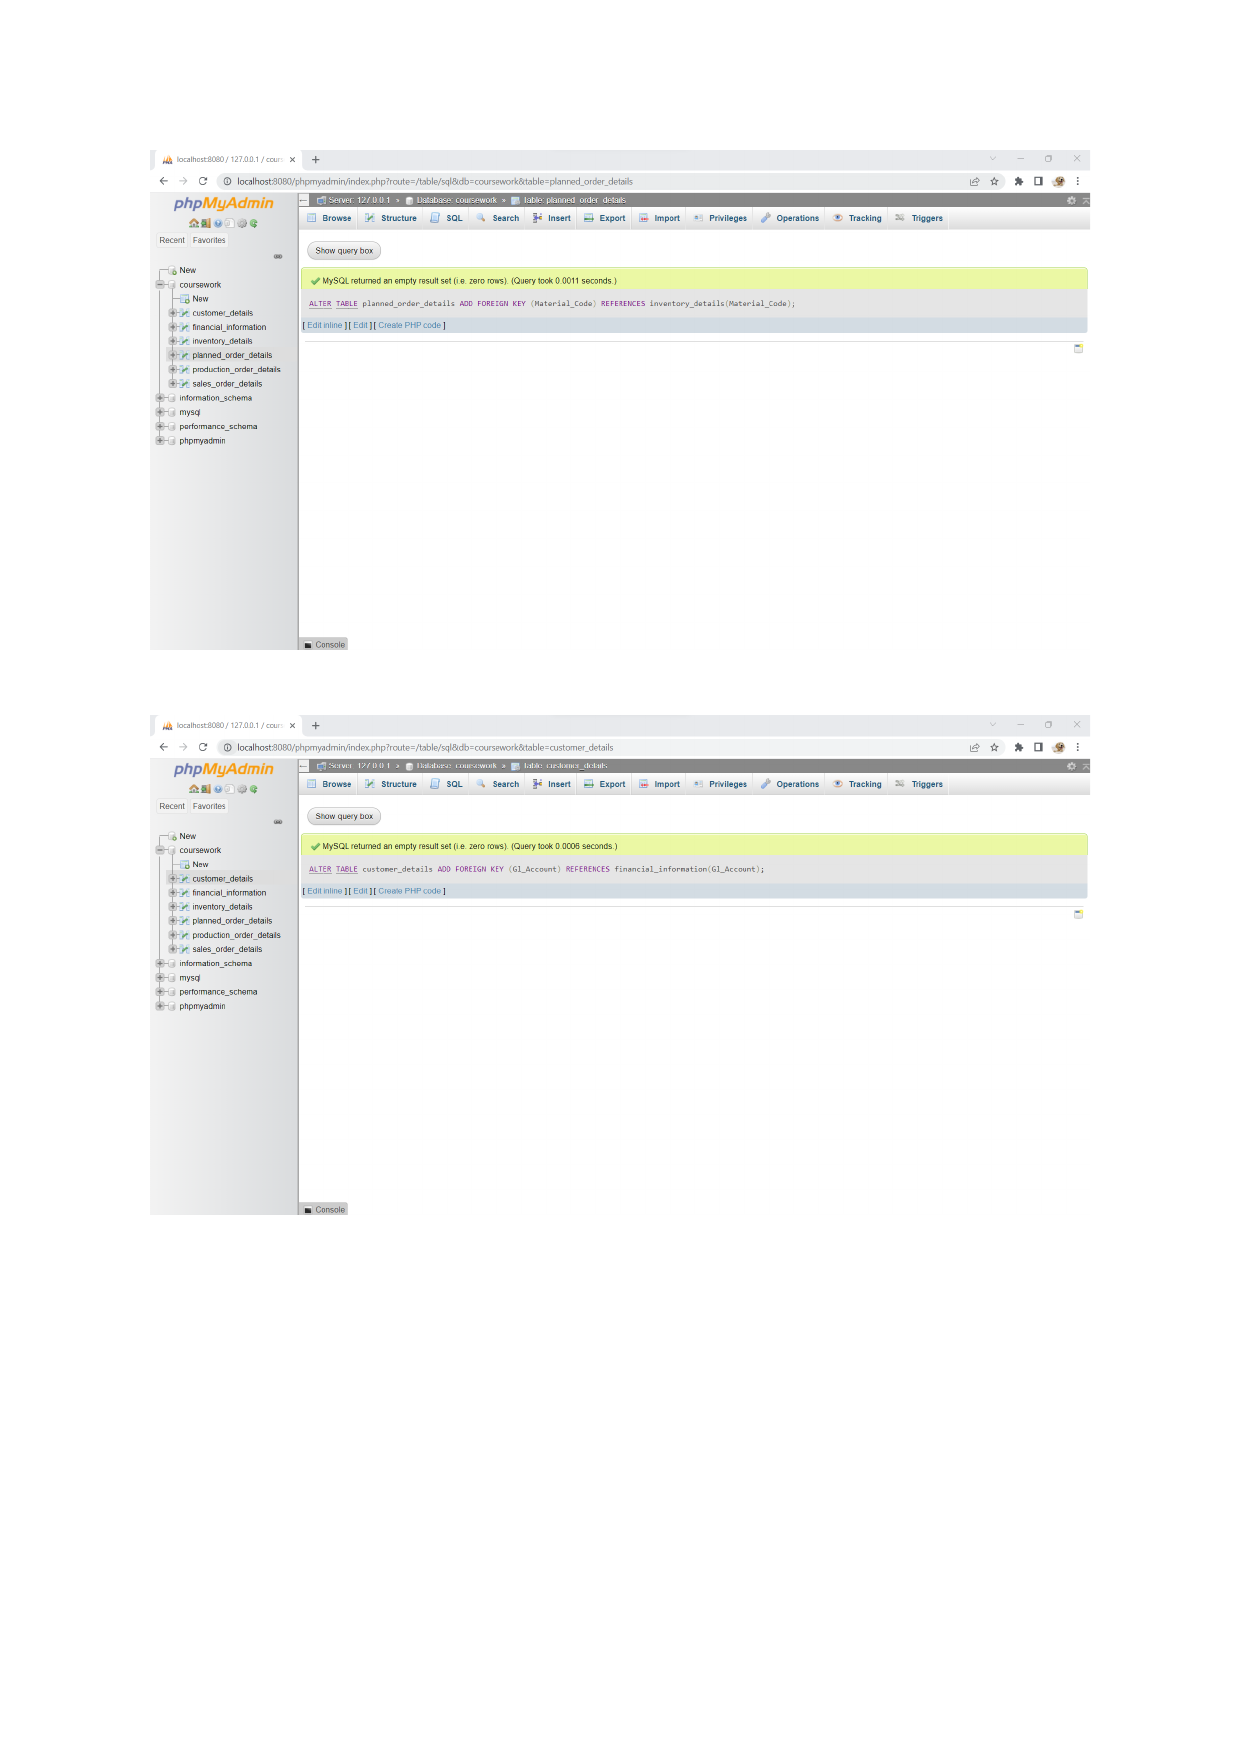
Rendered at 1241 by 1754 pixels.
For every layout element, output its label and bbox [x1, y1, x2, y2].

picture [150, 715, 1091, 1215]
picture [150, 150, 1091, 650]
